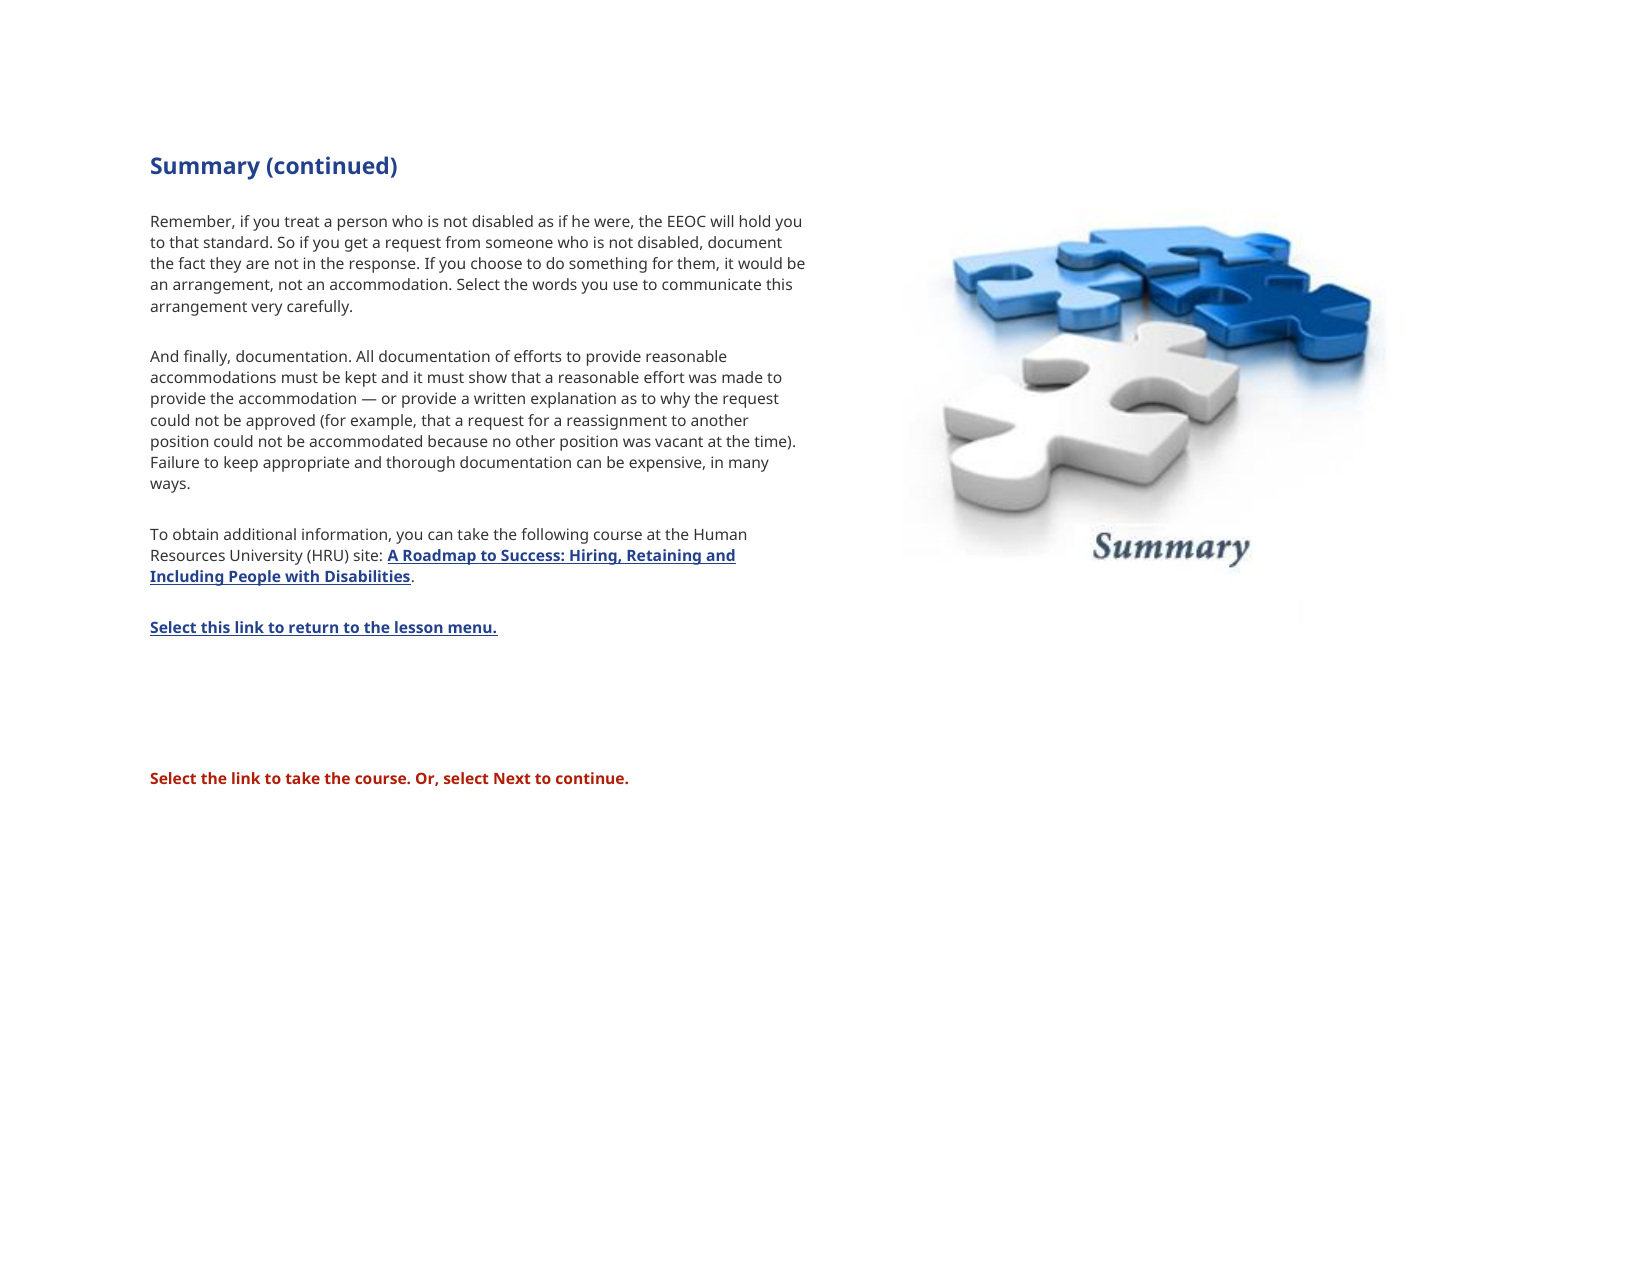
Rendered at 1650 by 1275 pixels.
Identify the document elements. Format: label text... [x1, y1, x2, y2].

text And finally, documentation. All documentation of efforts to provide reasonable accommodations must be kept and it must show that a reasonable effort was made to provide the accommodation — or provide a written explanation as to why the request could not be approved (for example, that a request for a reassignment to another position could not be accommodated because no other position was vacant at the time). Failure to keep appropriate and thorough documentation can be expensive, in many ways. [150, 346, 828, 494]
text To obtain additional information, you can take the following course at the Human Resources University (HRU) site: A Roadmap to Success: Hiring, Retaining and Including People with Disabilities. [150, 524, 828, 587]
text Remember, if you treat a person who is not disabled as if he were, the EEOC will hold you to that standard. So if you get a request from someone who is not disabled, document the fact they are not in the response. If you choose to do something for them, it would be an arrangement, not an accommodation. Select the words you use to communicate this arrangement very carefully. [150, 210, 828, 317]
text Select this link to return to the lesson menu. [150, 617, 828, 638]
picture [828, 135, 1528, 660]
text Summary (continued) [150, 150, 828, 181]
text Select the link to take the course. Or, select Next to continue. [150, 768, 1500, 789]
